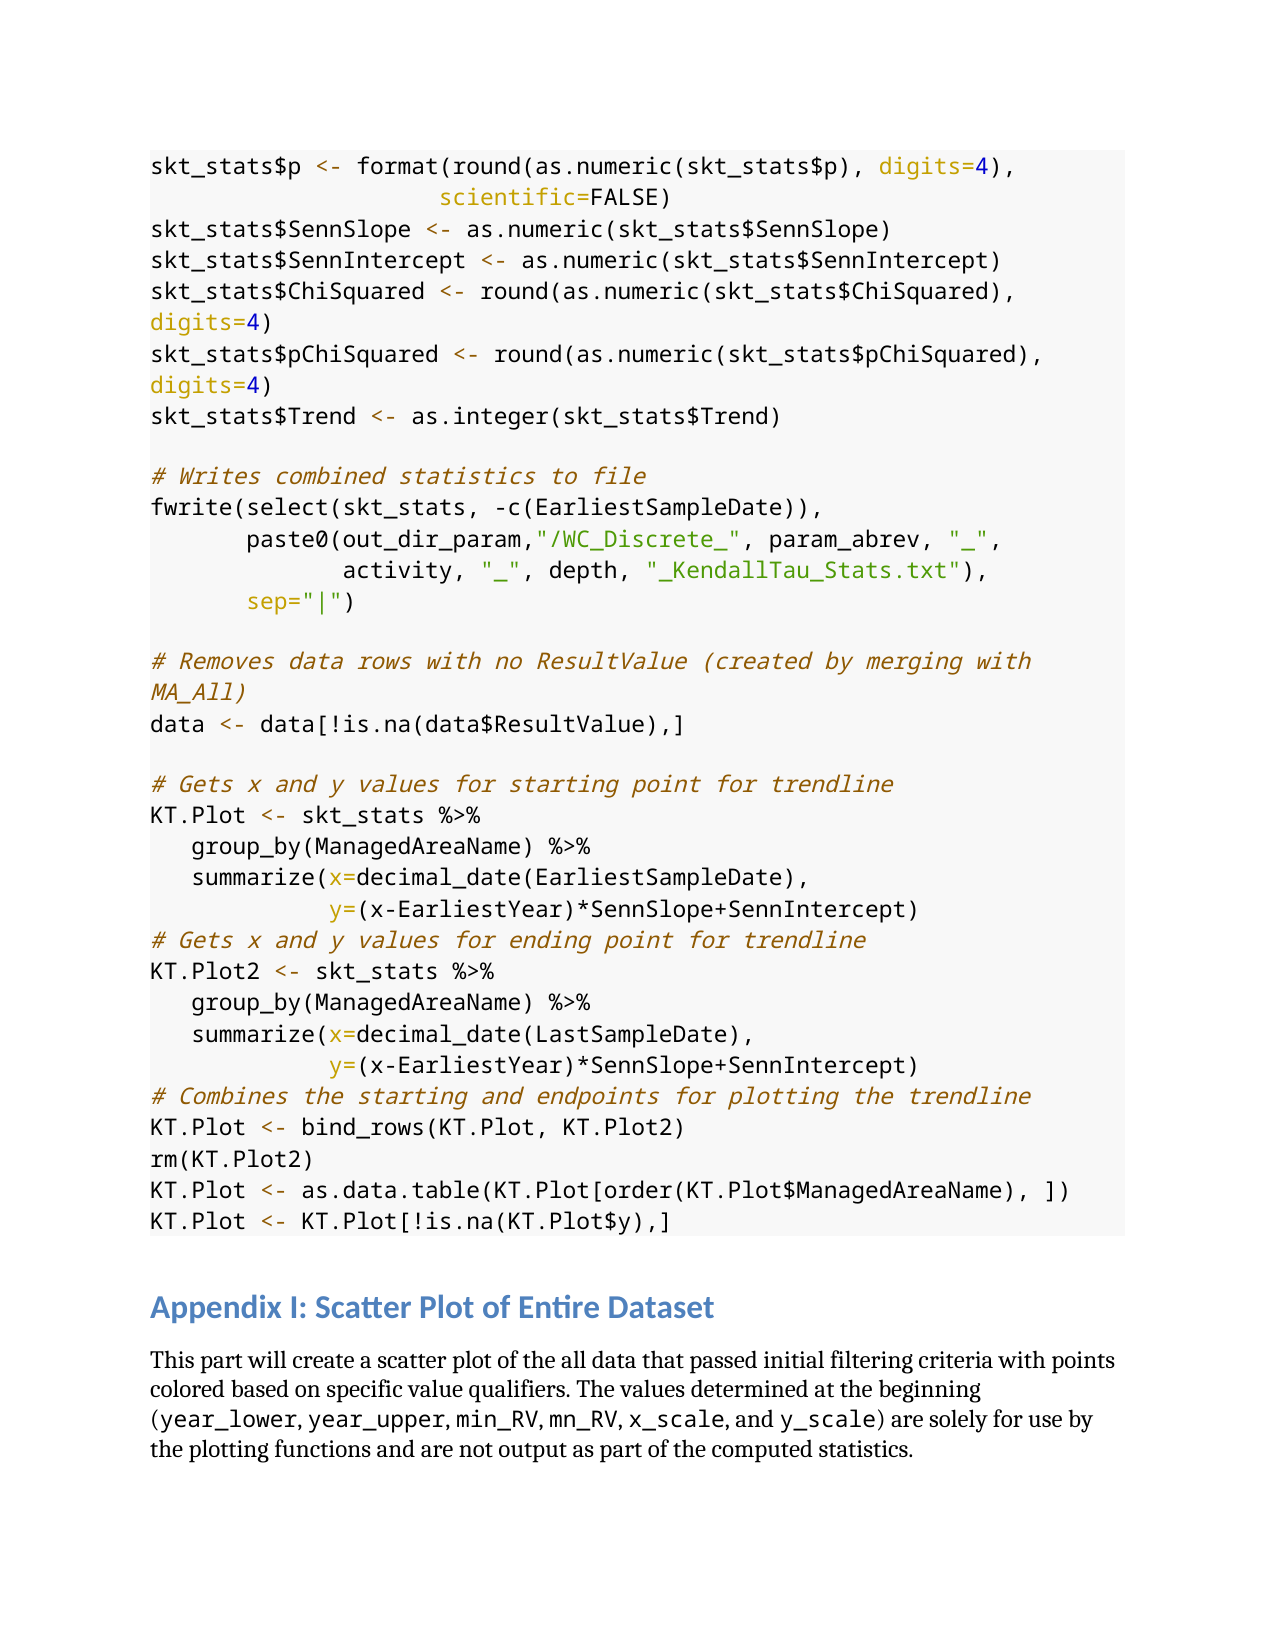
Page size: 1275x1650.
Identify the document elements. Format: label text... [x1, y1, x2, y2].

text This part will create a scatter plot of the all data that passed initial filtering criteria with points colored based on specific value qualifiers. The values determined at the beginning (year_lower, year_upper, min_RV, mn_RV, x_scale, and y_scale) are solely for use by the plotting functions and are not output as part of the computed statistics. [150, 1346, 1125, 1463]
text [150, 150, 1125, 1236]
subtitle Appendix I: Scatter Plot of Entire Dataset [150, 1286, 1125, 1327]
